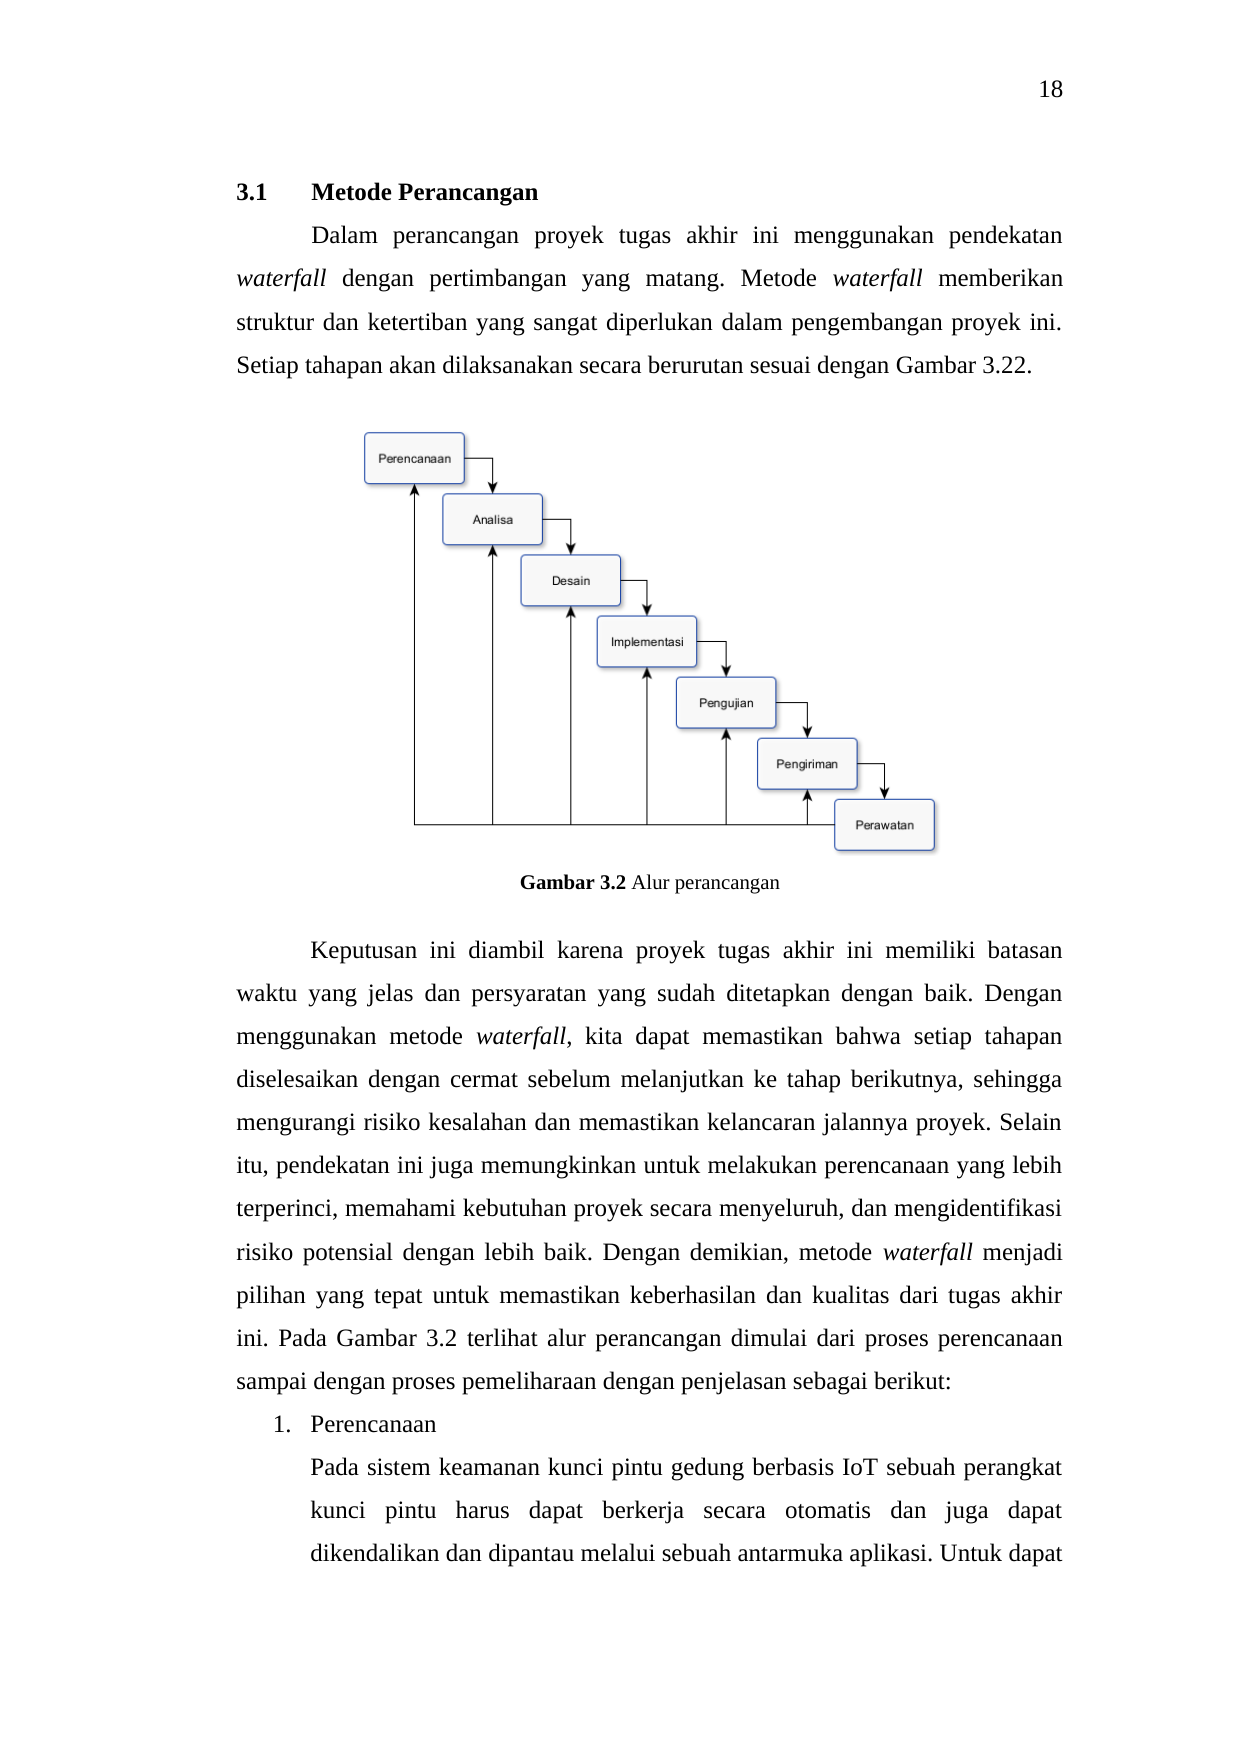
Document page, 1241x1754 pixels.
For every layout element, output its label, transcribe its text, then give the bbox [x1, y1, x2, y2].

text Metode Perancangan [236, 177, 1063, 206]
list Perencanaan [273, 1409, 1063, 1438]
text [310, 1452, 1063, 1567]
text Gambar 3.2 Alur perancangan [236, 870, 1063, 894]
picture [349, 417, 950, 856]
